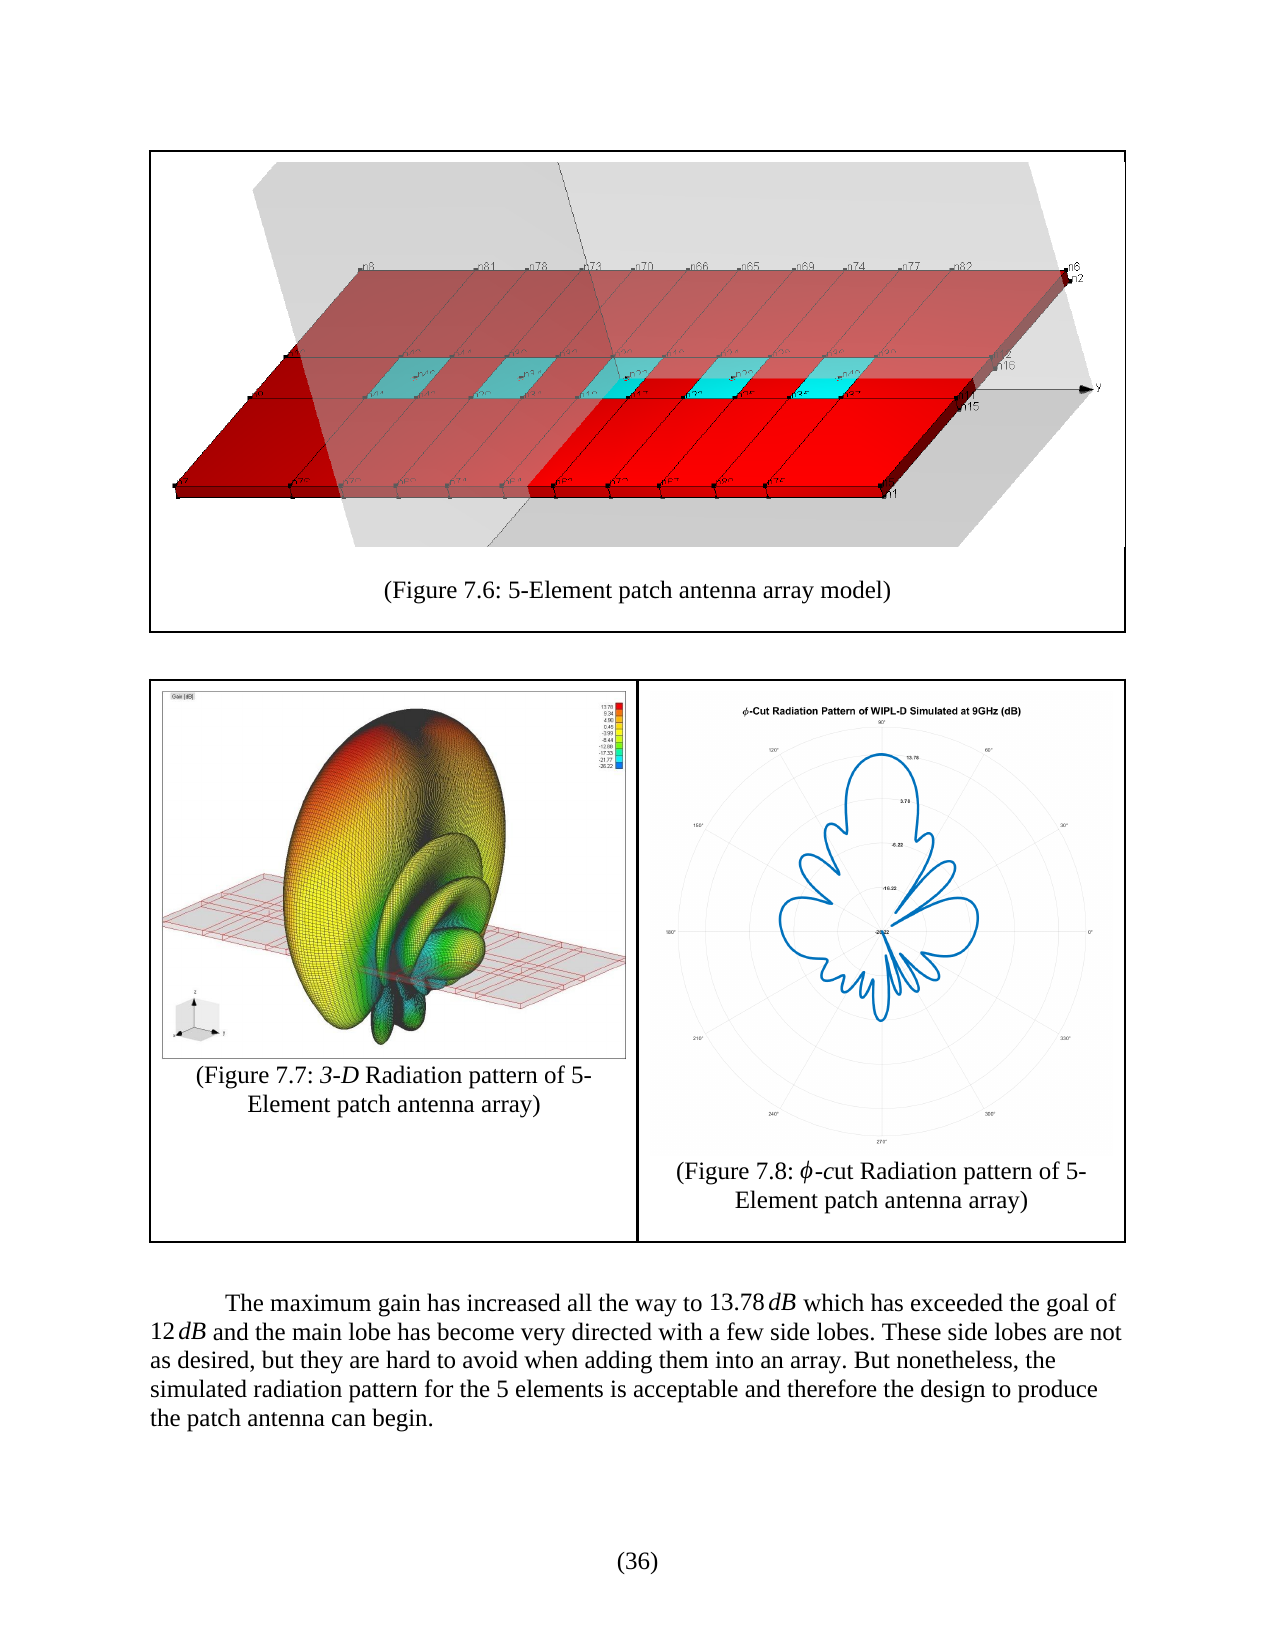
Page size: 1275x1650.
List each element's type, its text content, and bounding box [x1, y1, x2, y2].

picture [649, 691, 1113, 1156]
table_header (Figure 7.8: -cut Radiation pattern of 5-Element patch antenna array) [639, 681, 1124, 1241]
table_header (Figure 7.7: 3-D Radiation pattern of 5-Element patch antenna array) [151, 681, 636, 1241]
text The maximum gain has increased all the way to which has exceeded the goal of and the main lobe has become very directed with a few side lobes. These side lobes are not as desired, but they are hard to avoid when adding them into an array. But nonetheless, the simulated radiation pattern for the 5 elements is acceptable and therefore the design to produce the patch antenna can begin. [150, 1288, 1125, 1432]
picture [151, 162, 1125, 547]
picture [161, 691, 627, 1060]
table_header (Figure 7.6: 5-Element patch antenna array model) [151, 547, 1124, 631]
